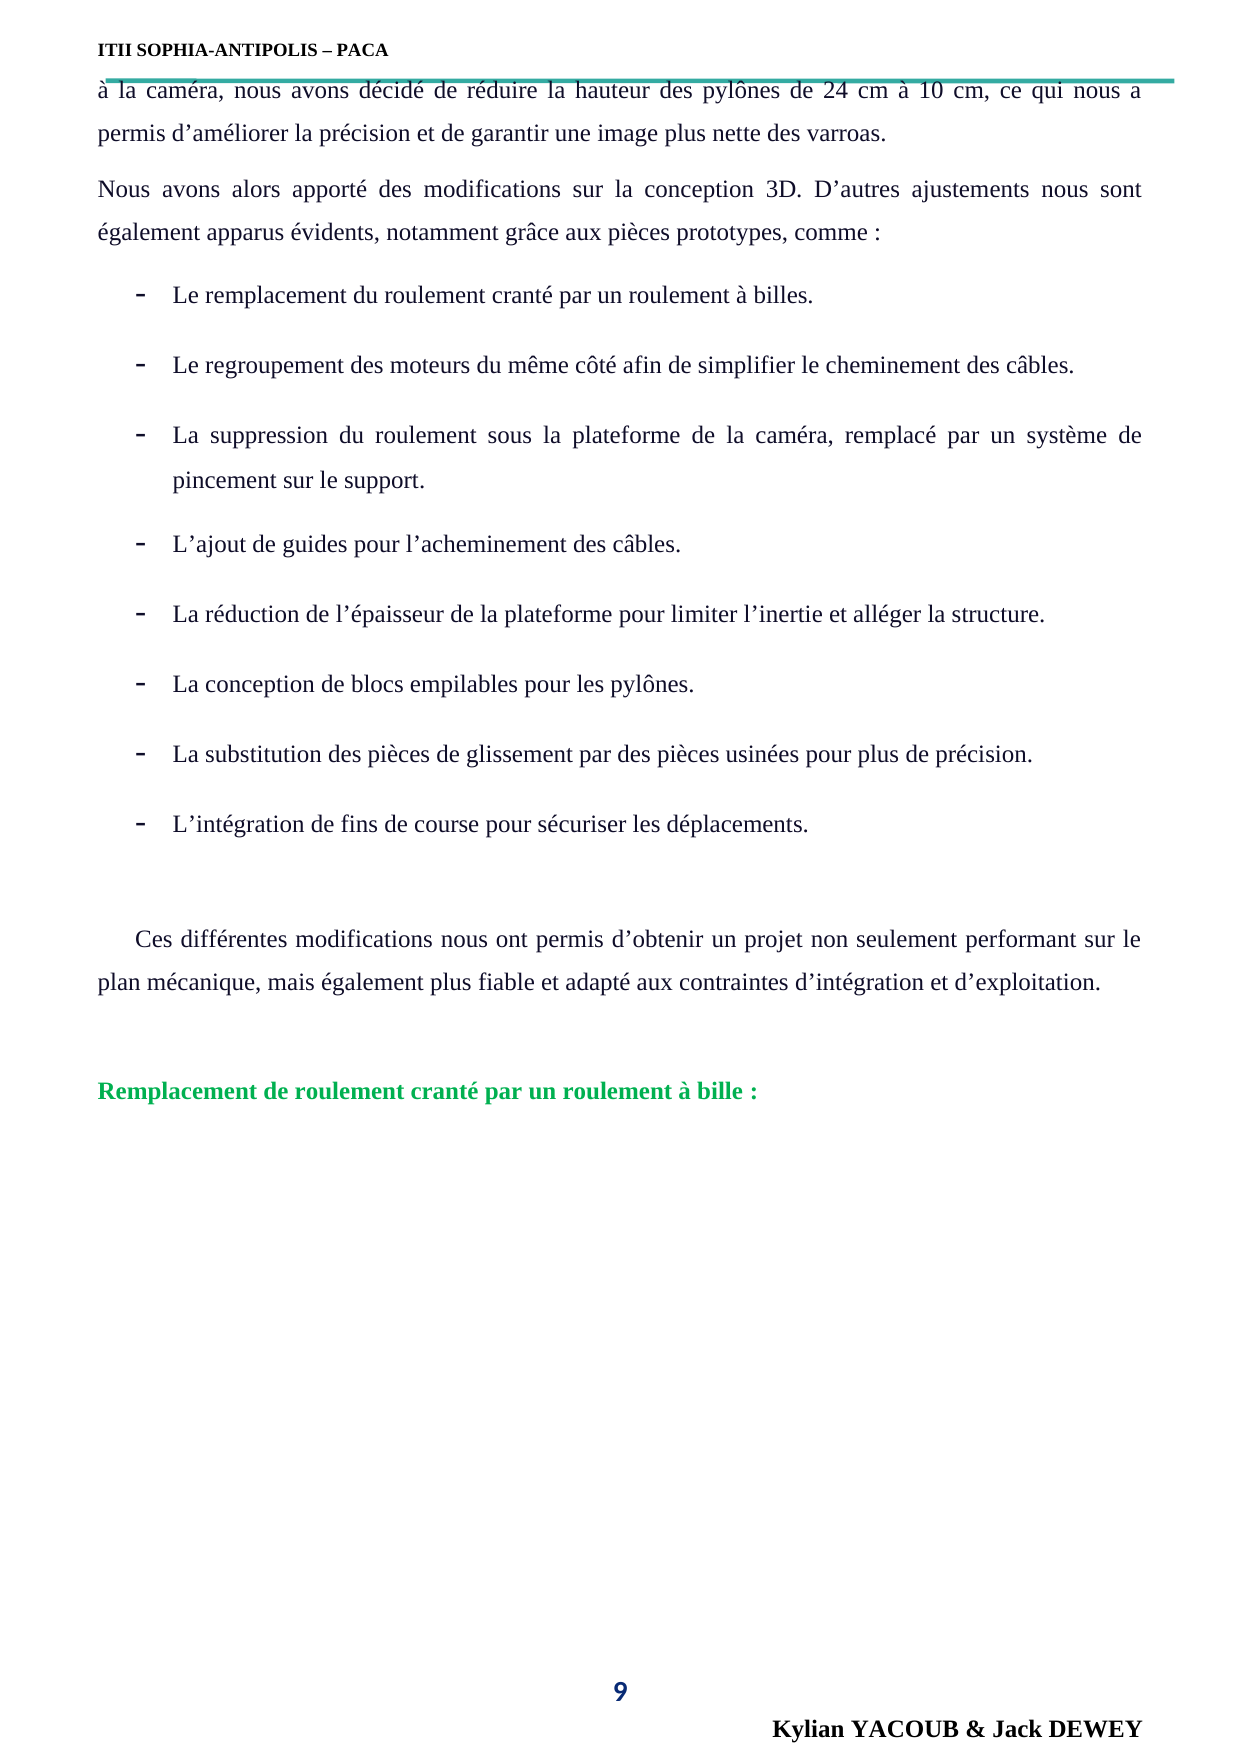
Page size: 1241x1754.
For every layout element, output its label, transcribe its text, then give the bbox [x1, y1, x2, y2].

list La réduction de l’épaisseur de la plateforme pour limiter l’inertie et alléger la structure. [135, 591, 1143, 629]
text Nous avons alors apporté des modifications sur la conception 3D. D’autres ajustements nous sont également apparus évidents, notamment grâce aux pièces prototypes, comme : [97, 174, 1143, 246]
text Ces différentes modifications nous ont permis d’obtenir un projet non seulement performant sur le plan mécanique, mais également plus fiable et adapté aux contraintes d’intégration et d’exploitation. [97, 924, 1143, 996]
list La suppression du roulement sous la plateforme de la caméra, remplacé par un système de pincement sur le support. [135, 412, 1143, 494]
list Le regroupement des moteurs du même côté afin de simplifier le cheminement des câbles. [135, 342, 1143, 381]
list La substitution des pièces de glissement par des pièces usinées pour plus de précision. [135, 731, 1143, 769]
list La conception de blocs empilables pour les pylônes. [135, 661, 1143, 699]
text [97, 75, 1143, 147]
list L’intégration de fins de course pour sécuriser les déplacements. [135, 801, 1143, 839]
text Remplacement de roulement cranté par un roulement à bille : [97, 1076, 1143, 1105]
list L’ajout de guides pour l’acheminement des câbles. [135, 521, 1143, 559]
list Le remplacement du roulement cranté par un roulement à billes. [135, 272, 1143, 311]
